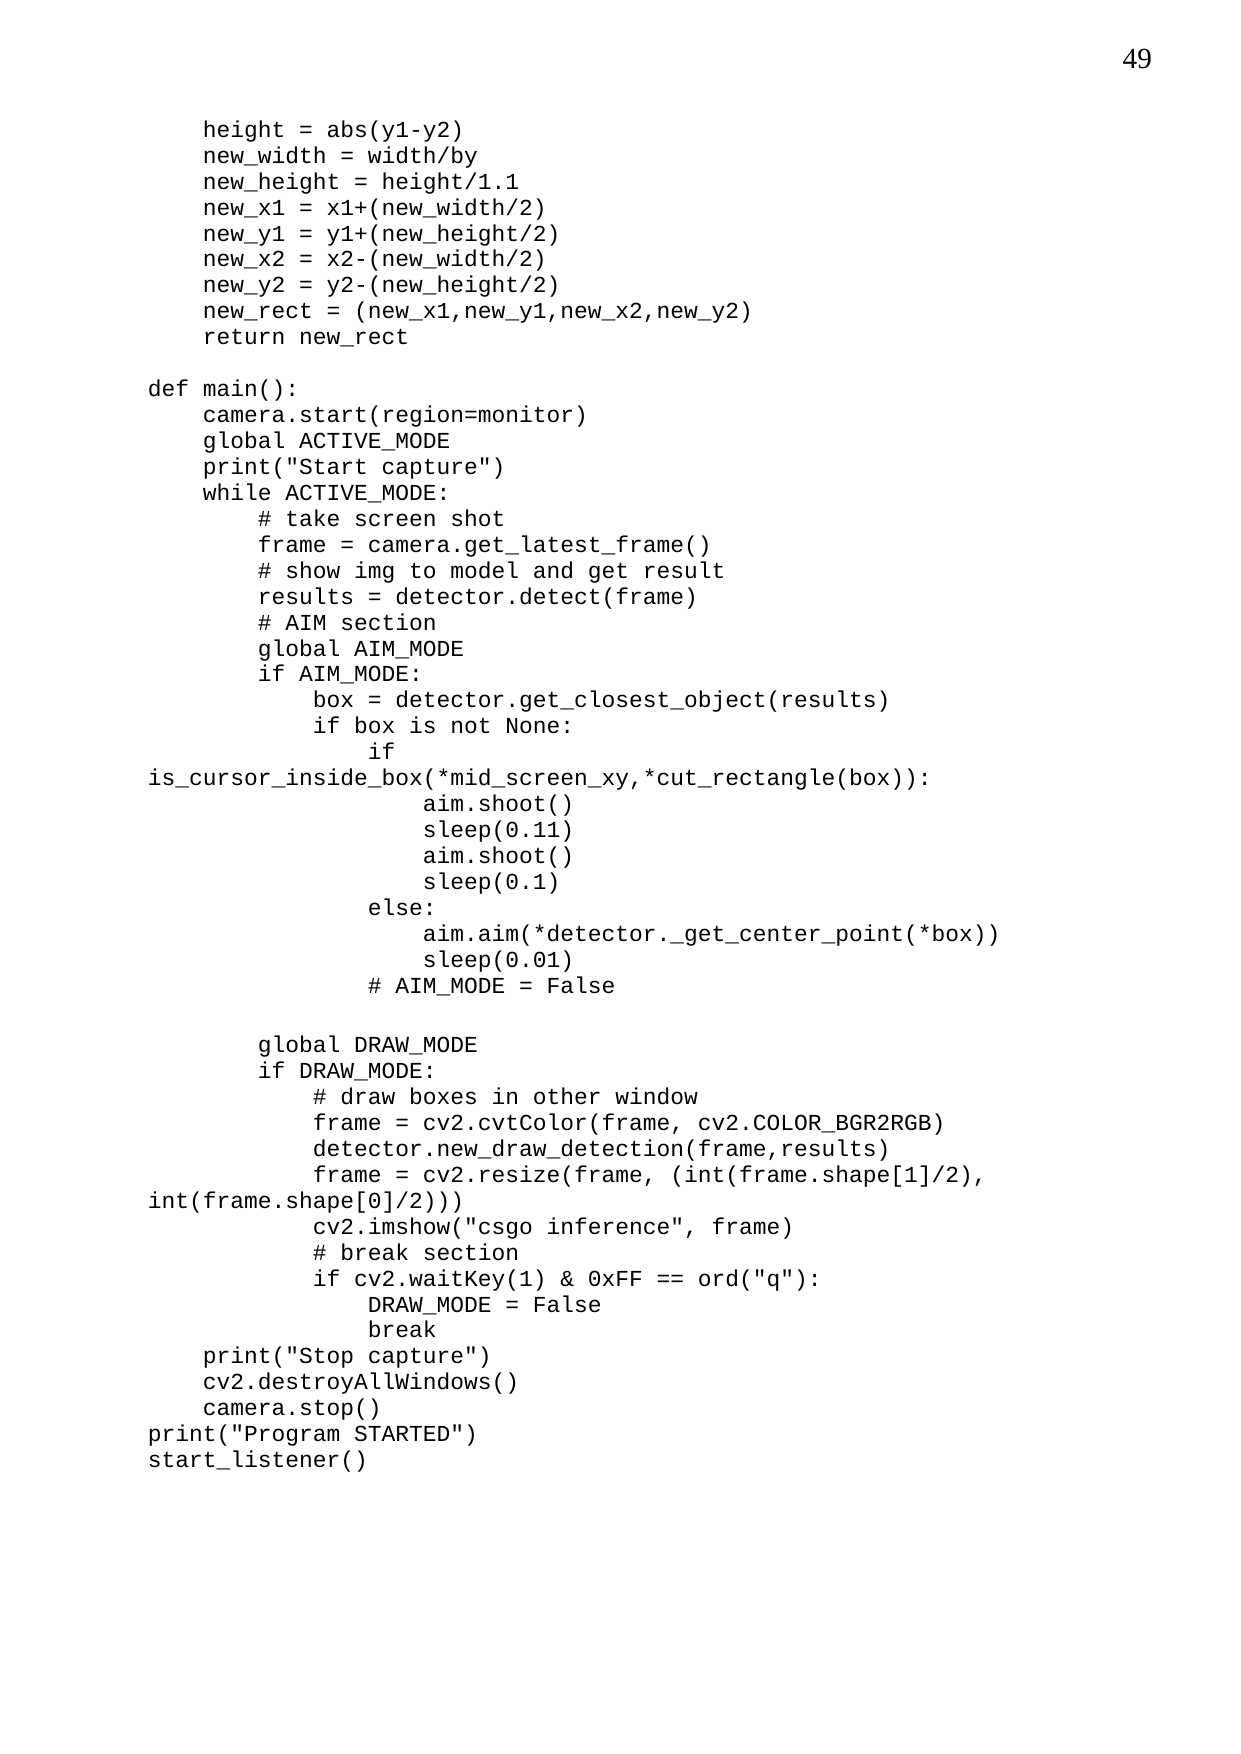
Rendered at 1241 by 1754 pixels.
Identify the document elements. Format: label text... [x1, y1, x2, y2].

text if AIM_MODE: [148, 663, 1152, 689]
text sleep(0.11) [148, 818, 1152, 844]
text aim.shoot() [148, 844, 1152, 870]
text # AIM_MODE = False [148, 974, 1152, 1000]
text if cv2.waitKey(1) & 0xFF == ord("q"): [148, 1267, 1152, 1293]
text if is_cursor_inside_box(*mid_screen_xy,*cut_rectangle(box)): [148, 741, 1152, 792]
text new_y2 = y2-(new_height/2) [148, 274, 1152, 300]
text # AIM section [148, 611, 1152, 637]
text frame = cv2.cvtColor(frame, cv2.COLOR_BGR2RGB) [148, 1111, 1152, 1137]
text print("Start capture") [148, 455, 1152, 481]
text # draw boxes in other window [148, 1085, 1152, 1111]
text cv2.destroyAllWindows() [148, 1371, 1152, 1397]
text aim.shoot() [148, 792, 1152, 818]
text # break section [148, 1241, 1152, 1267]
text box = detector.get_closest_object(results) [148, 689, 1152, 715]
text cv2.imshow("csgo inference", frame) [148, 1215, 1152, 1241]
text print("Program STARTED") [148, 1423, 1152, 1448]
text else: [148, 896, 1152, 922]
text # take screen shot [148, 507, 1152, 533]
text new_height = height/1.1 [148, 170, 1152, 196]
text global AIM_MODE [148, 637, 1152, 663]
text frame = cv2.resize(frame, (int(frame.shape[1]/2), int(frame.shape[0]/2))) [148, 1163, 1152, 1215]
text new_rect = (new_x1,new_y1,new_x2,new_y2) [148, 300, 1152, 326]
text global ACTIVE_MODE [148, 429, 1152, 455]
text global DRAW_MODE [148, 1033, 1152, 1059]
text camera.start(region=monitor) [148, 403, 1152, 429]
text # show img to model and get result [148, 559, 1152, 585]
text def main(): [148, 377, 1152, 403]
text DRAW_MODE = False [148, 1293, 1152, 1319]
text if box is not None: [148, 715, 1152, 741]
text if DRAW_MODE: [148, 1059, 1152, 1085]
text detector.new_draw_detection(frame,results) [148, 1137, 1152, 1163]
text new_width = width/by [148, 144, 1152, 170]
text return new_rect [148, 326, 1152, 352]
text new_x1 = x1+(new_width/2) [148, 196, 1152, 222]
text start_listener() [148, 1448, 1152, 1474]
text while ACTIVE_MODE: [148, 481, 1152, 507]
text camera.stop() [148, 1397, 1152, 1423]
text aim.aim(*detector._get_center_point(*box)) [148, 922, 1152, 948]
text frame = camera.get_latest_frame() [148, 533, 1152, 559]
text height = abs(y1-y2) [148, 118, 1152, 144]
text print("Stop capture") [148, 1345, 1152, 1371]
text break [148, 1319, 1152, 1345]
text results = detector.detect(frame) [148, 585, 1152, 611]
text new_y1 = y1+(new_height/2) [148, 222, 1152, 248]
text sleep(0.1) [148, 870, 1152, 896]
text sleep(0.01) [148, 948, 1152, 974]
text new_x2 = x2-(new_width/2) [148, 248, 1152, 274]
